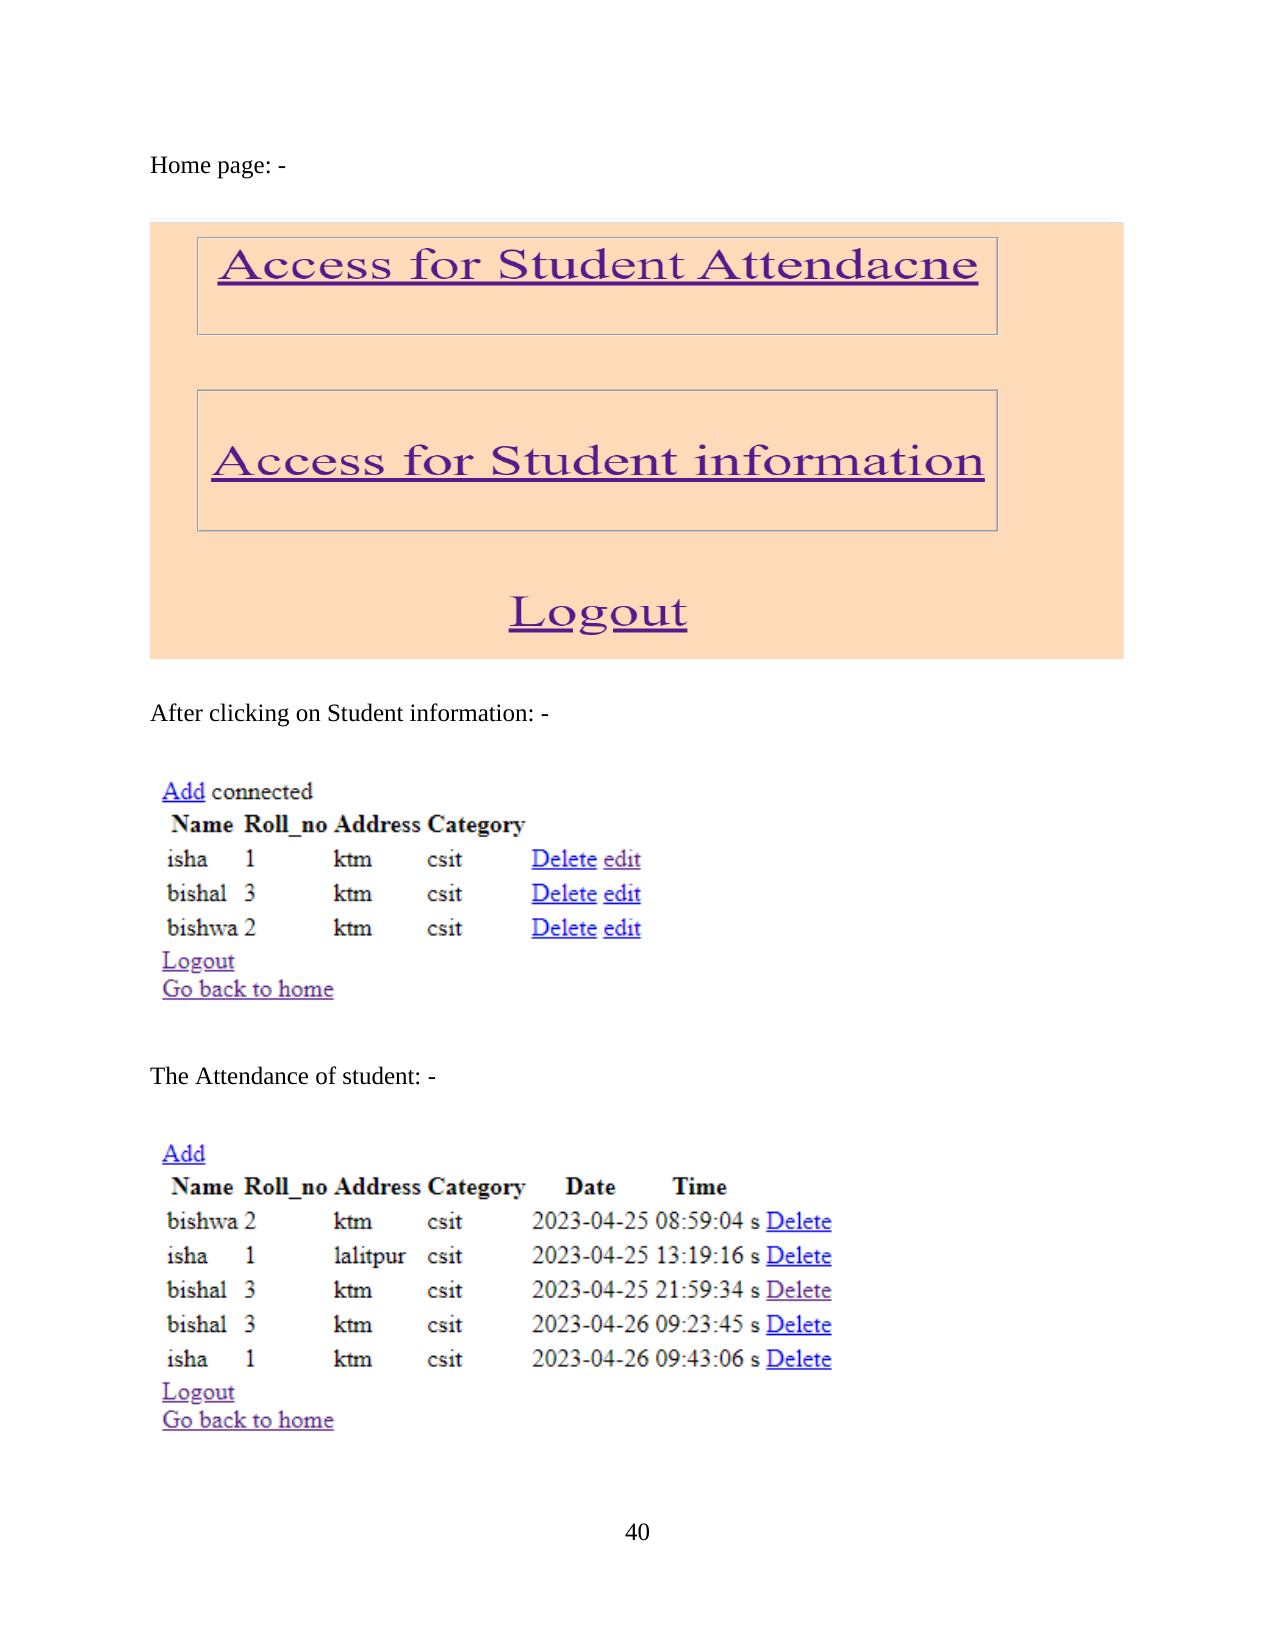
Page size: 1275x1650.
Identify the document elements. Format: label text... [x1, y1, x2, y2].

picture [150, 218, 1124, 659]
text After clicking on Student information: - [150, 698, 1125, 727]
picture [150, 765, 686, 1022]
text The Attendance of student: - [150, 1061, 1125, 1090]
picture [150, 1129, 921, 1478]
text Home page: - [150, 150, 1125, 179]
